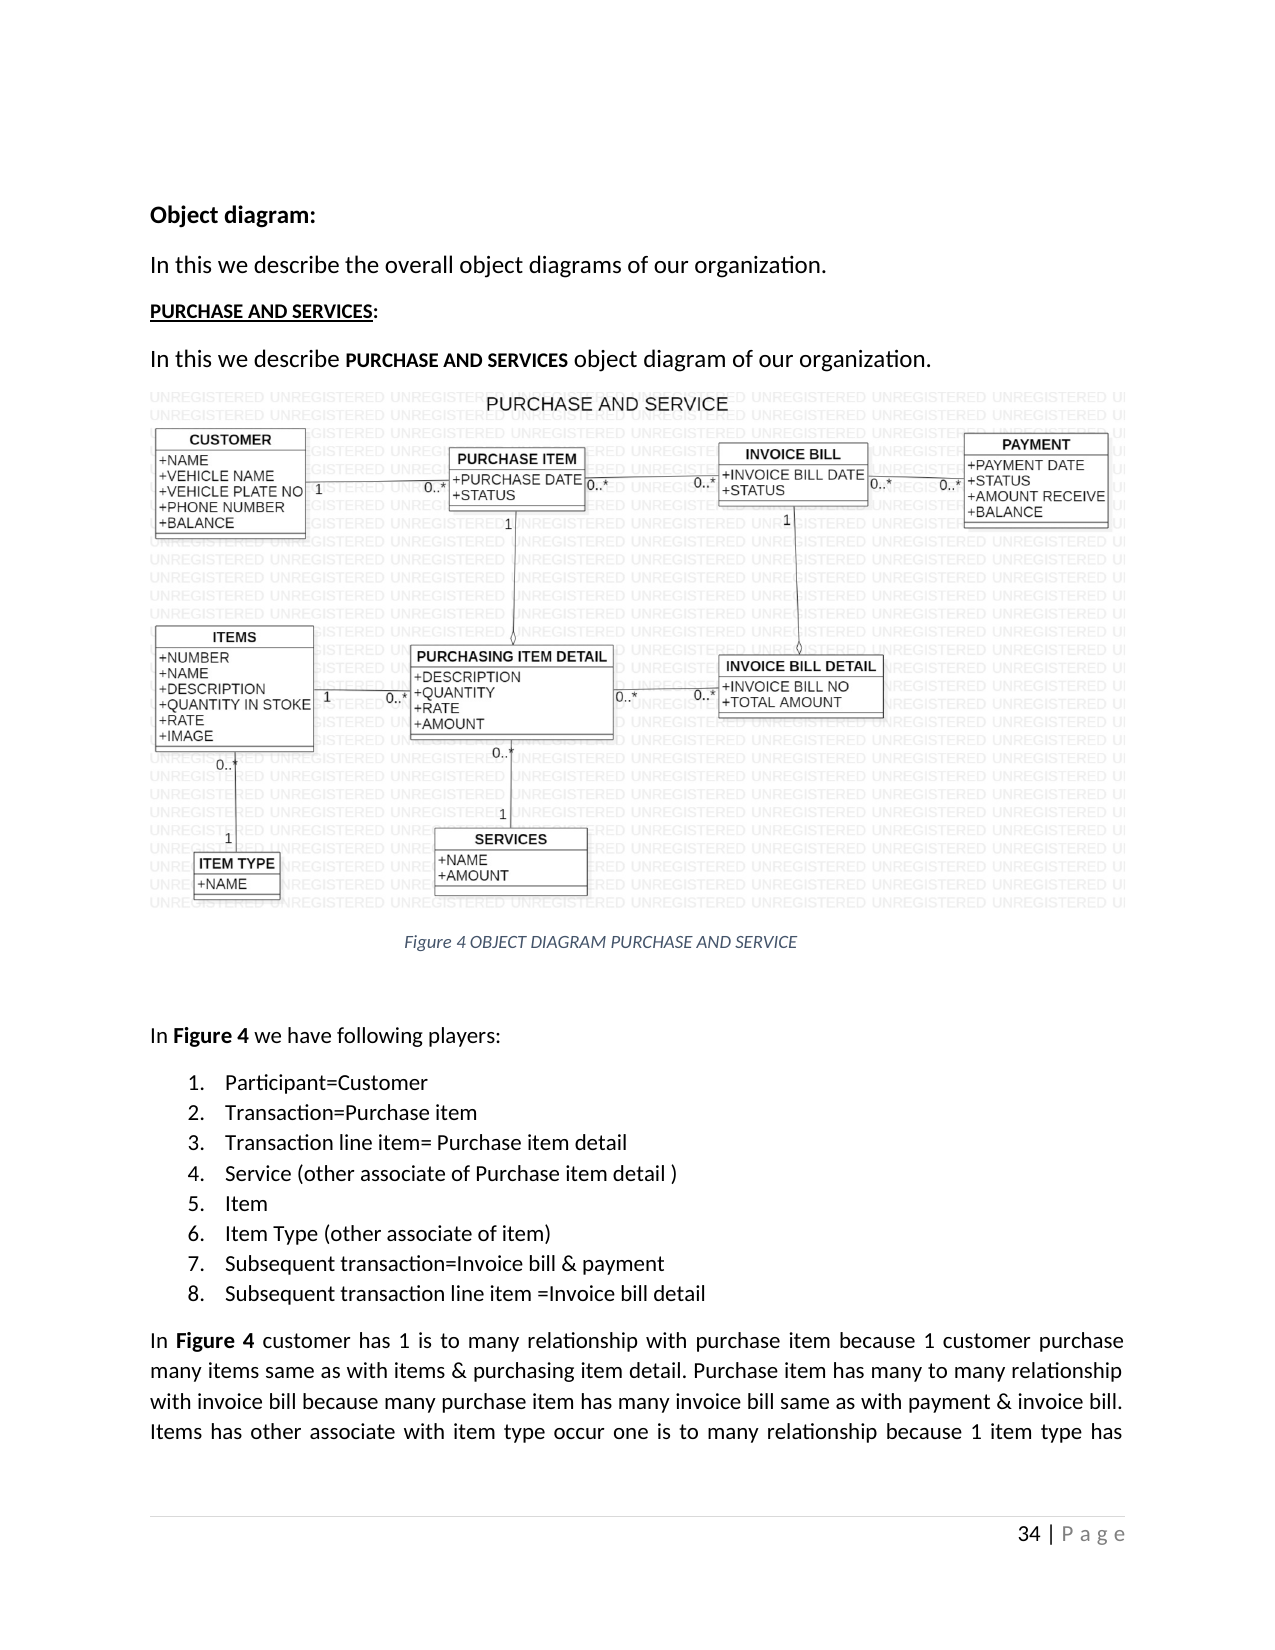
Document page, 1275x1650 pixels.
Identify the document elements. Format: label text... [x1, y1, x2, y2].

text In Figure 4 we have following players: [150, 1021, 1125, 1049]
list Subsequent transaction line item =Invoice bill detail [187, 1279, 1125, 1308]
list Transaction=Purchase item [187, 1098, 1125, 1126]
list Subsequent transaction=Invoice bill & payment [187, 1249, 1125, 1277]
text Object diagram: [150, 199, 1125, 230]
list Item [187, 1189, 1125, 1217]
text PURCHASE AND SERVICES: [150, 299, 1125, 324]
text In this we describe PURCHASE AND SERVICES object diagram of our organization. [150, 343, 1125, 373]
list Service (other associate of Purchase item detail ) [187, 1159, 1125, 1187]
list Transaction line item= Purchase item detail [187, 1128, 1125, 1157]
picture [150, 392, 1125, 912]
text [150, 1326, 1125, 1445]
list Item Type (other associate of item) [187, 1219, 1125, 1247]
text In this we describe the overall object diagrams of our organization. [150, 249, 1125, 280]
list Participant=Customer [187, 1068, 1125, 1096]
